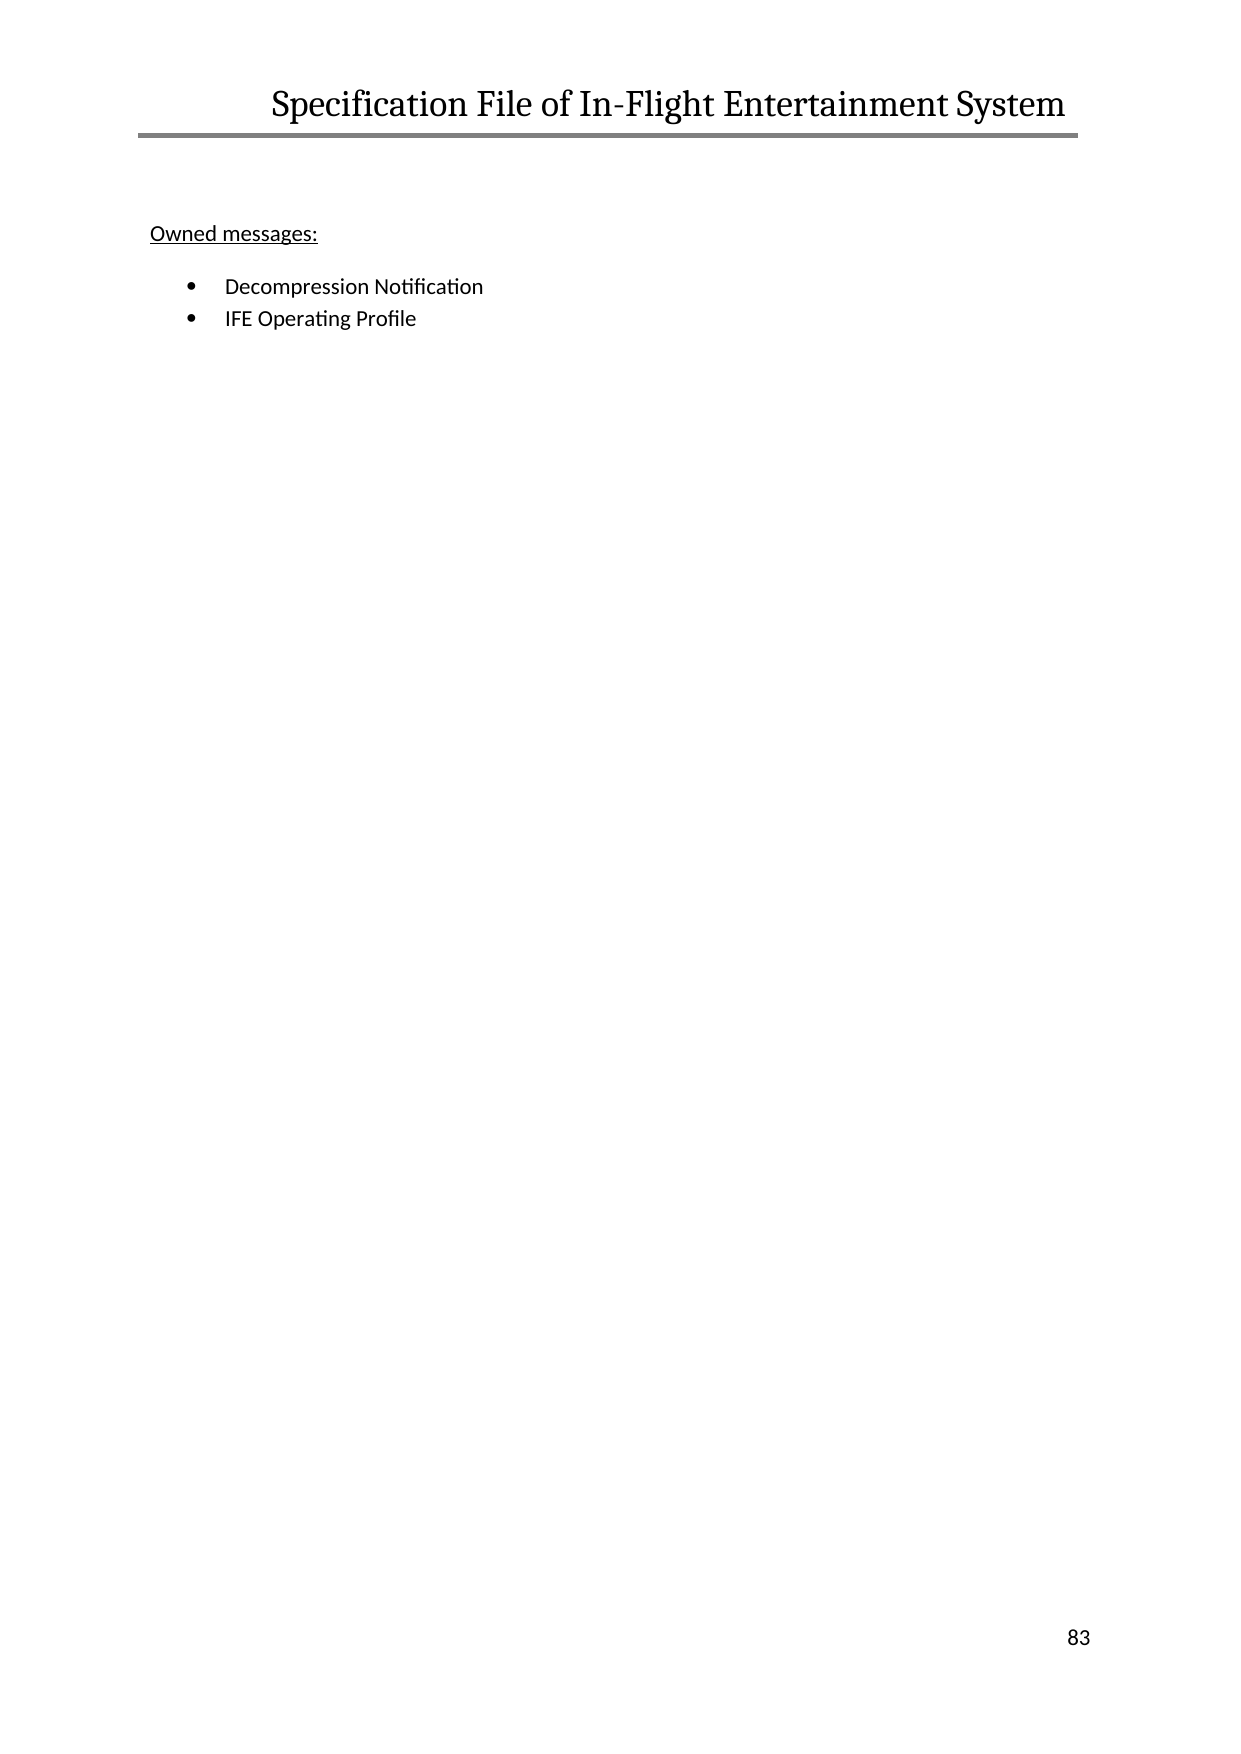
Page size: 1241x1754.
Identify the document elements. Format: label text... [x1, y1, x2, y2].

list Decompression Notification [187, 272, 1090, 300]
list IFE Operating Profile [187, 304, 1090, 332]
text Owned messages: [150, 219, 1090, 247]
